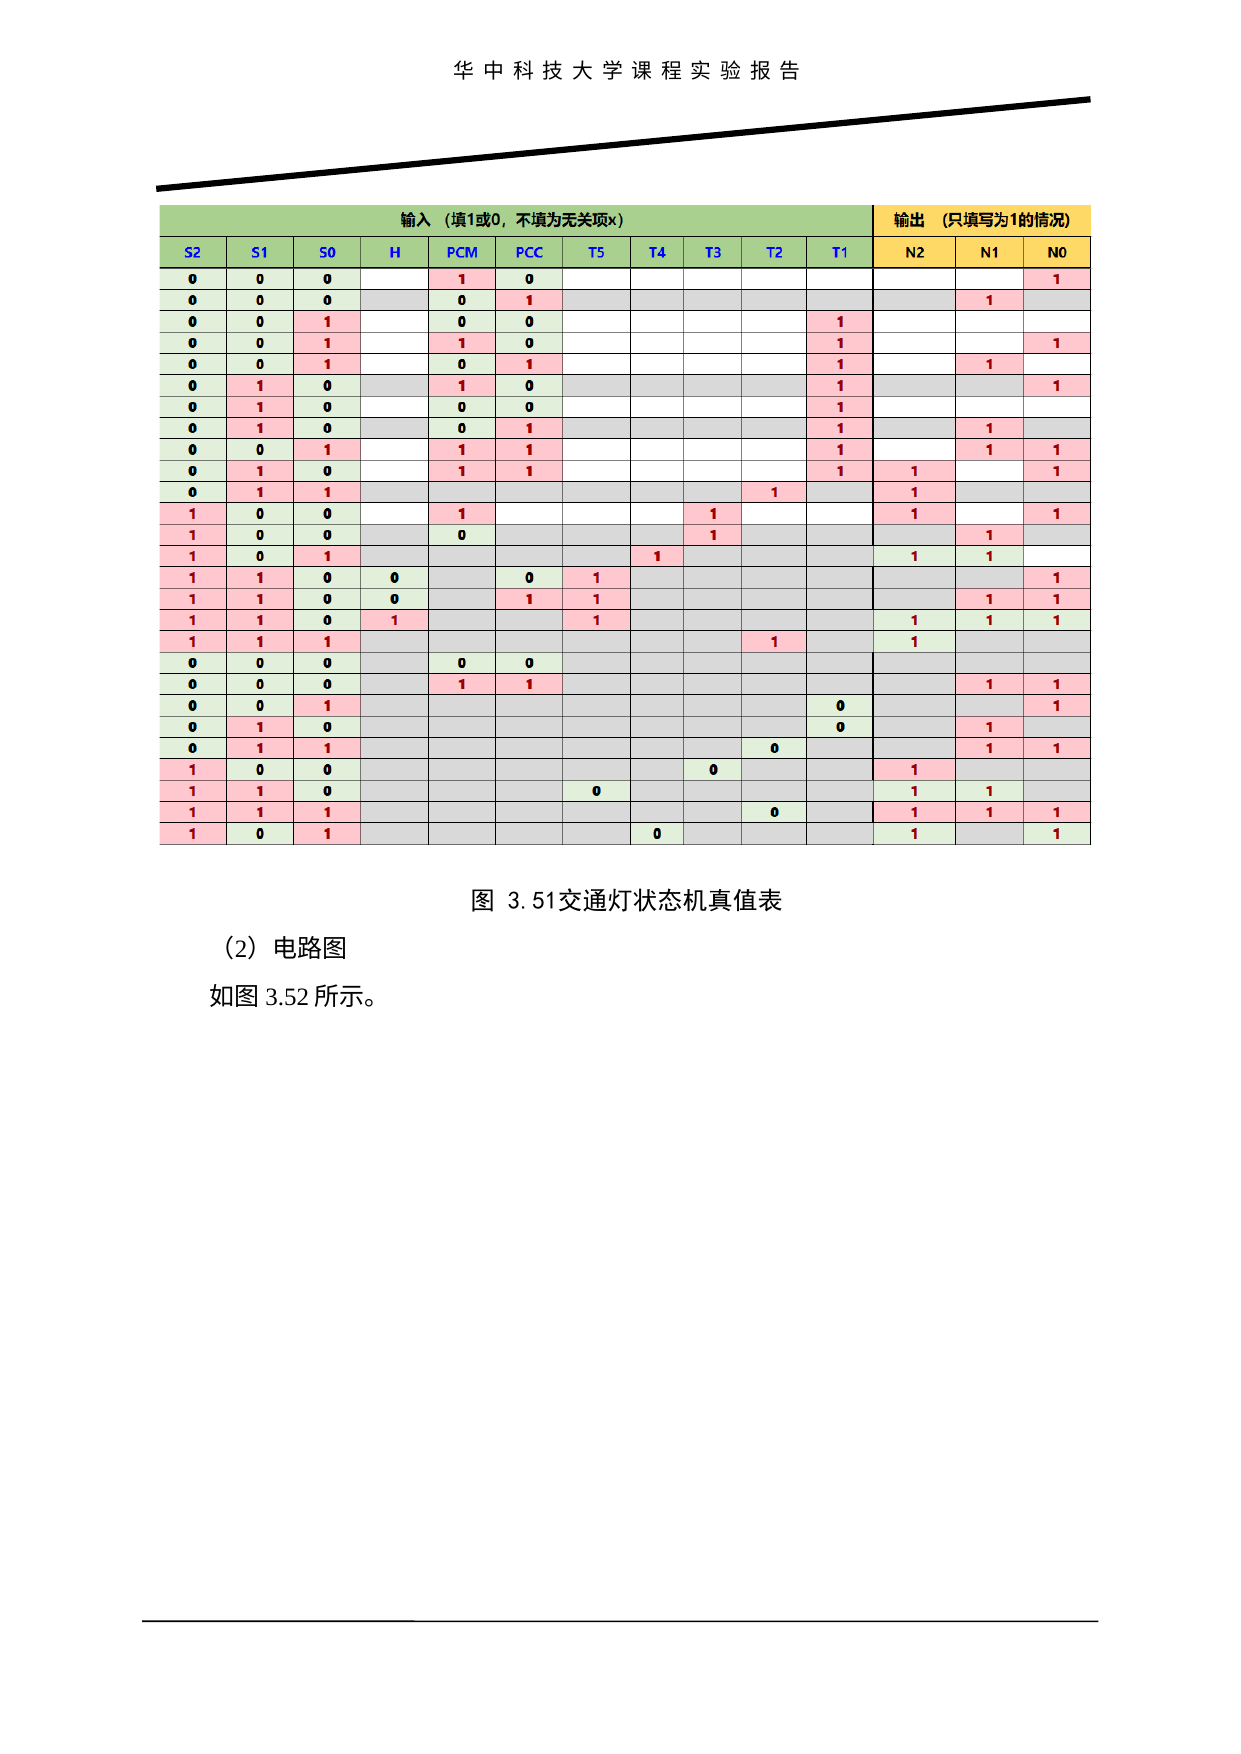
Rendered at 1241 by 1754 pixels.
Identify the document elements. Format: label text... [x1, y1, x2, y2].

text （2）电路图 [159, 923, 1093, 971]
picture [159, 205, 1093, 845]
